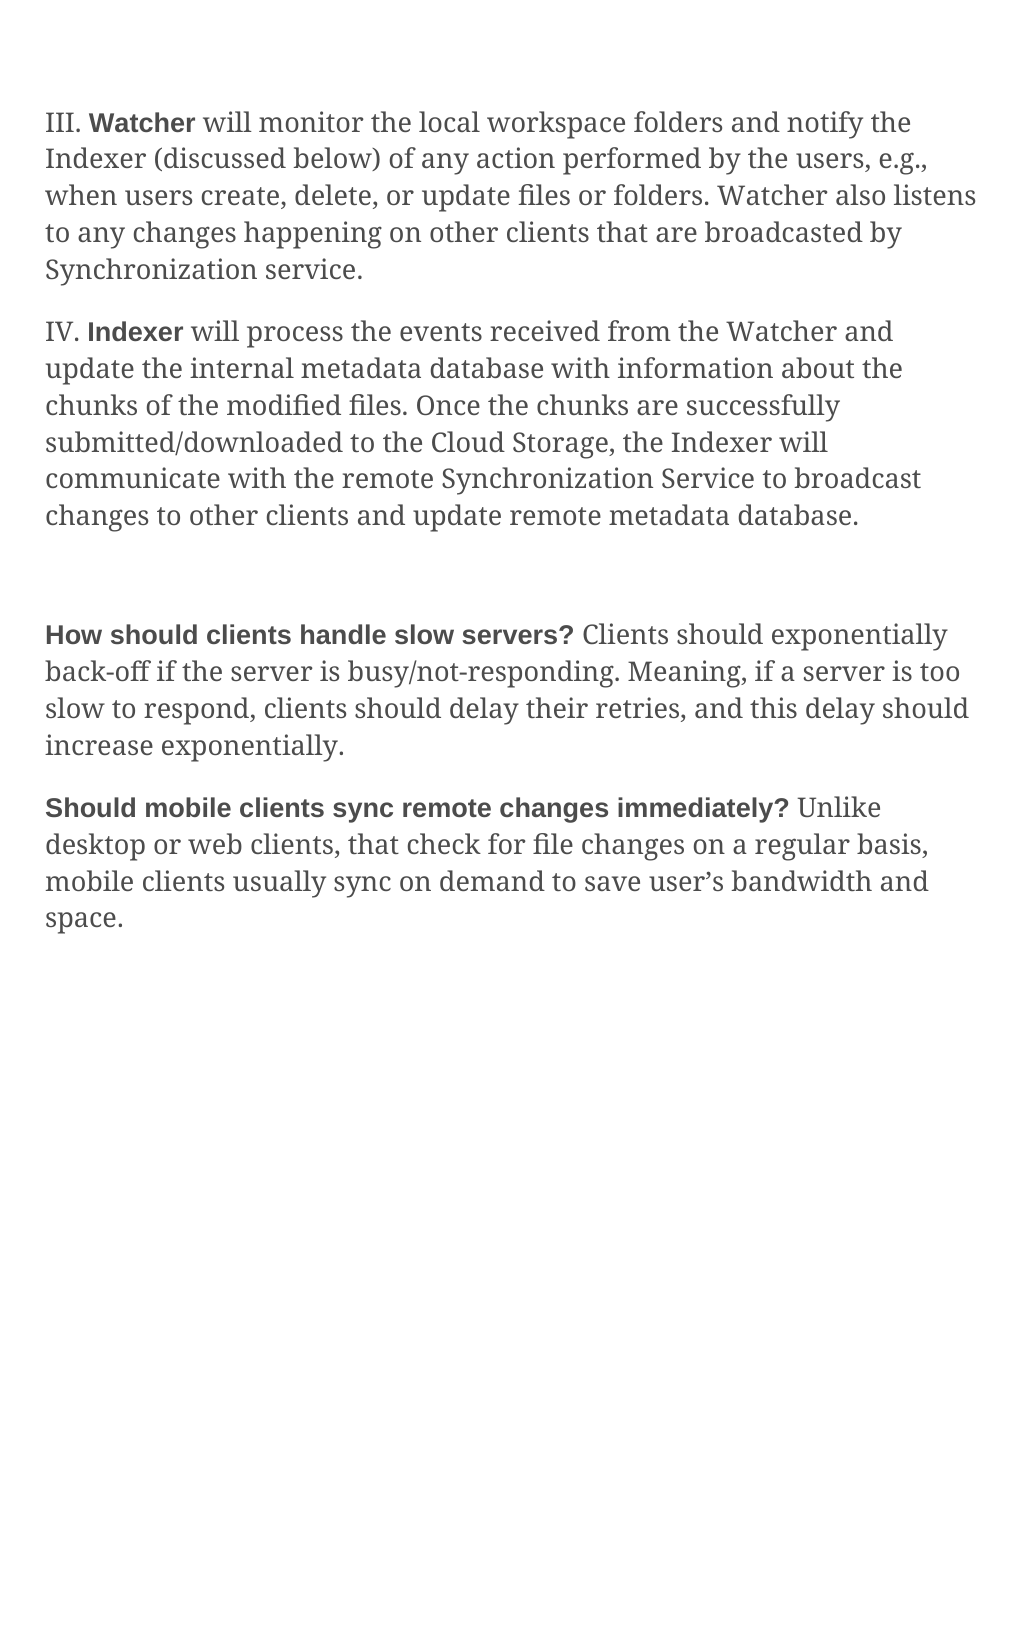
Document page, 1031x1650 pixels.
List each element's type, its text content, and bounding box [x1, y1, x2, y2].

text III. Watcher will monitor the local workspace folders and notify the Indexer (discussed below) of any action performed by the users, e.g., when users create, delete, or update files or folders. Watcher also listens to any changes happening on other clients that are broadcasted by Synchronization service. [45, 103, 986, 287]
text Should mobile clients sync remote changes immediately? Unlike desktop or web clients, that check for file changes on a regular basis, mobile clients usually sync on demand to save user’s bandwidth and space. [45, 788, 986, 936]
text How should clients handle slow servers? Clients should exponentially back-off if the server is busy/not-responding. Meaning, if a server is too slow to respond, clients should delay their retries, and this delay should increase exponentially. [45, 616, 986, 763]
text IV. Indexer will process the events received from the Watcher and update the internal metadata database with information about the chunks of the modified files. Once the chunks are successfully submitted/downloaded to the Cloud Storage, the Indexer will communicate with the remote Synchronization Service to broadcast changes to other clients and update remote metadata database. [45, 312, 986, 534]
